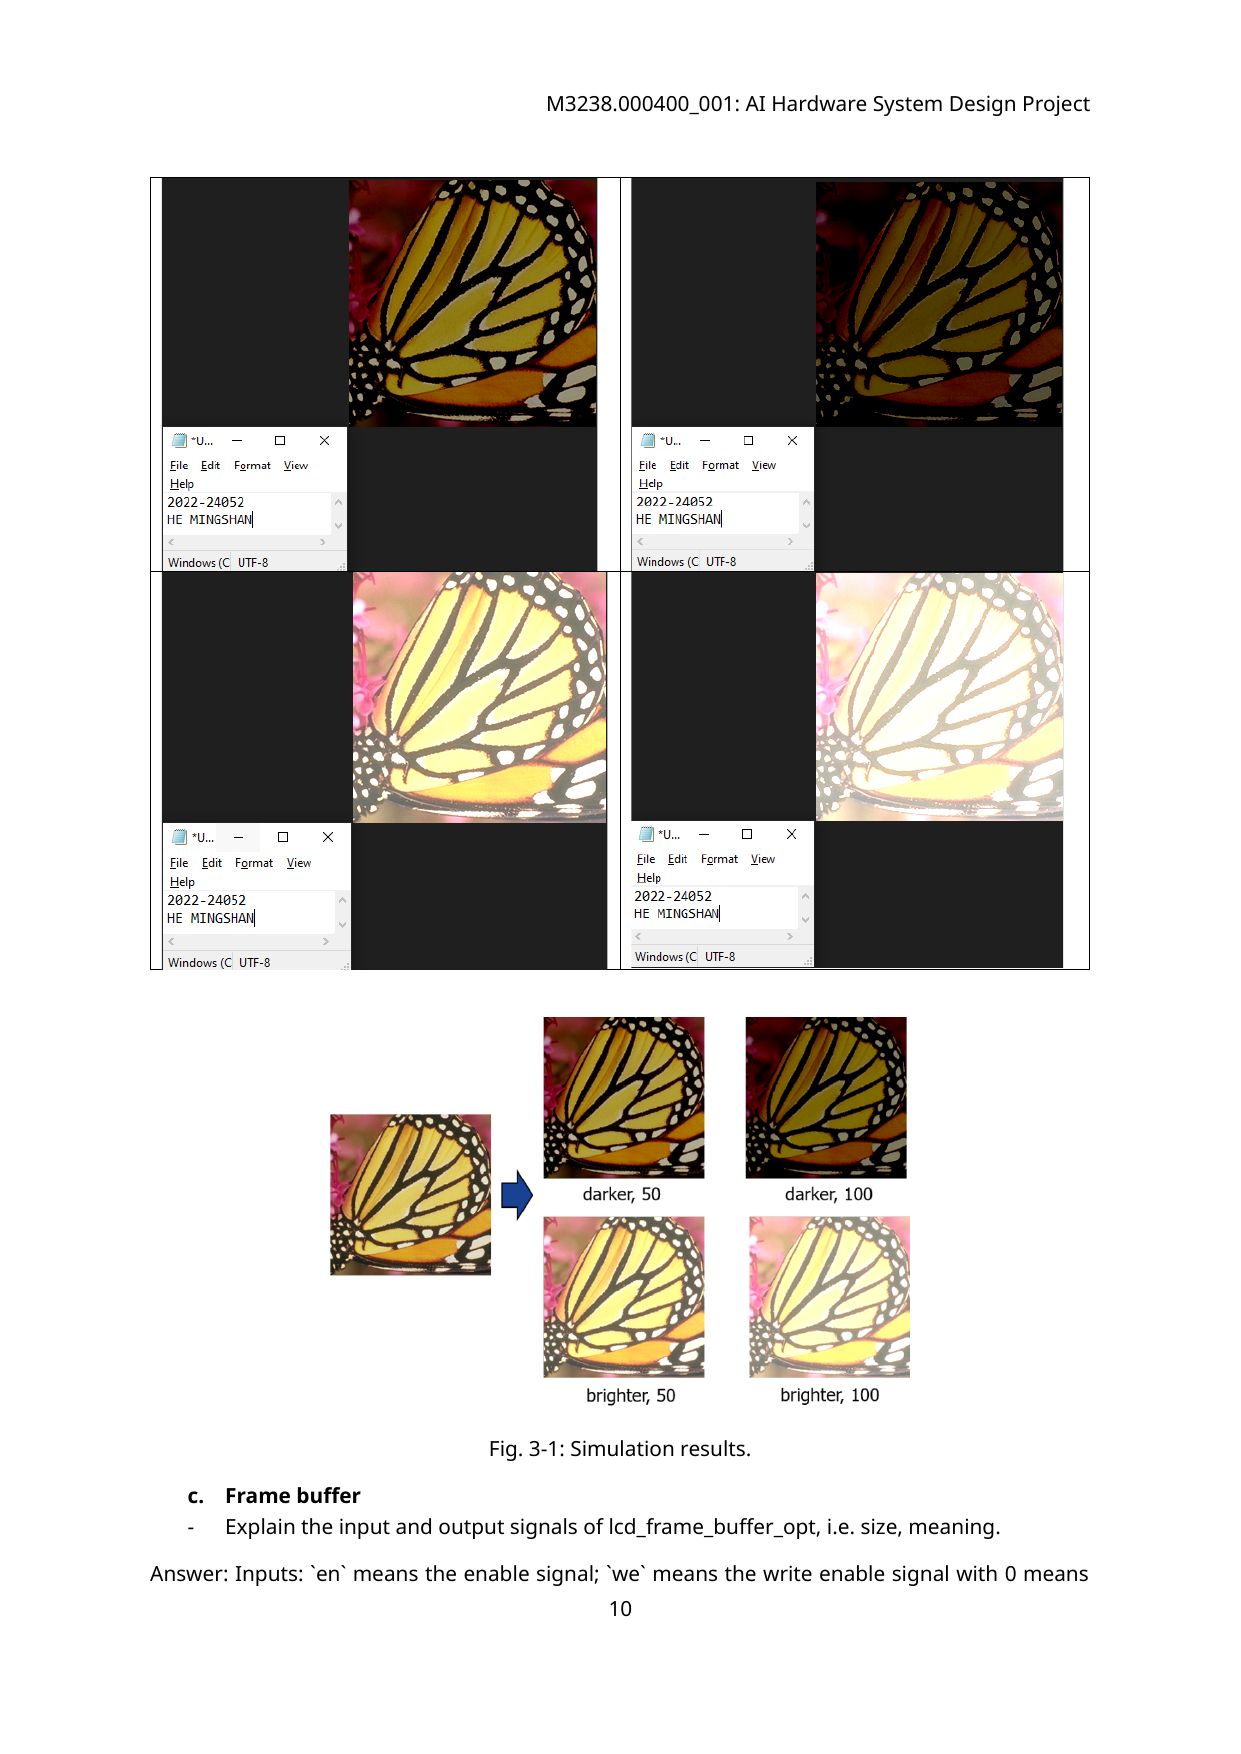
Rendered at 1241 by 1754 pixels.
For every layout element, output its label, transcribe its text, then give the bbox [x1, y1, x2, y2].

table_cell [621, 572, 1089, 969]
table_cell [608, 572, 620, 969]
table_cell [151, 572, 161, 969]
list Explain the input and output signals of lcd_frame_buffer_opt, i.e. size, meaning. [187, 1512, 1090, 1541]
picture [161, 572, 608, 970]
picture [631, 572, 1064, 968]
picture [631, 178, 1064, 571]
list Frame buffer [187, 1482, 1090, 1510]
table_header [1064, 178, 1089, 571]
picture [330, 1017, 910, 1416]
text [150, 1559, 1090, 1588]
table_header [151, 178, 161, 571]
text Fig. 3-1: Simulation results. [150, 1434, 1090, 1463]
table_header [598, 178, 620, 571]
picture [161, 178, 598, 571]
table_header [621, 178, 631, 571]
